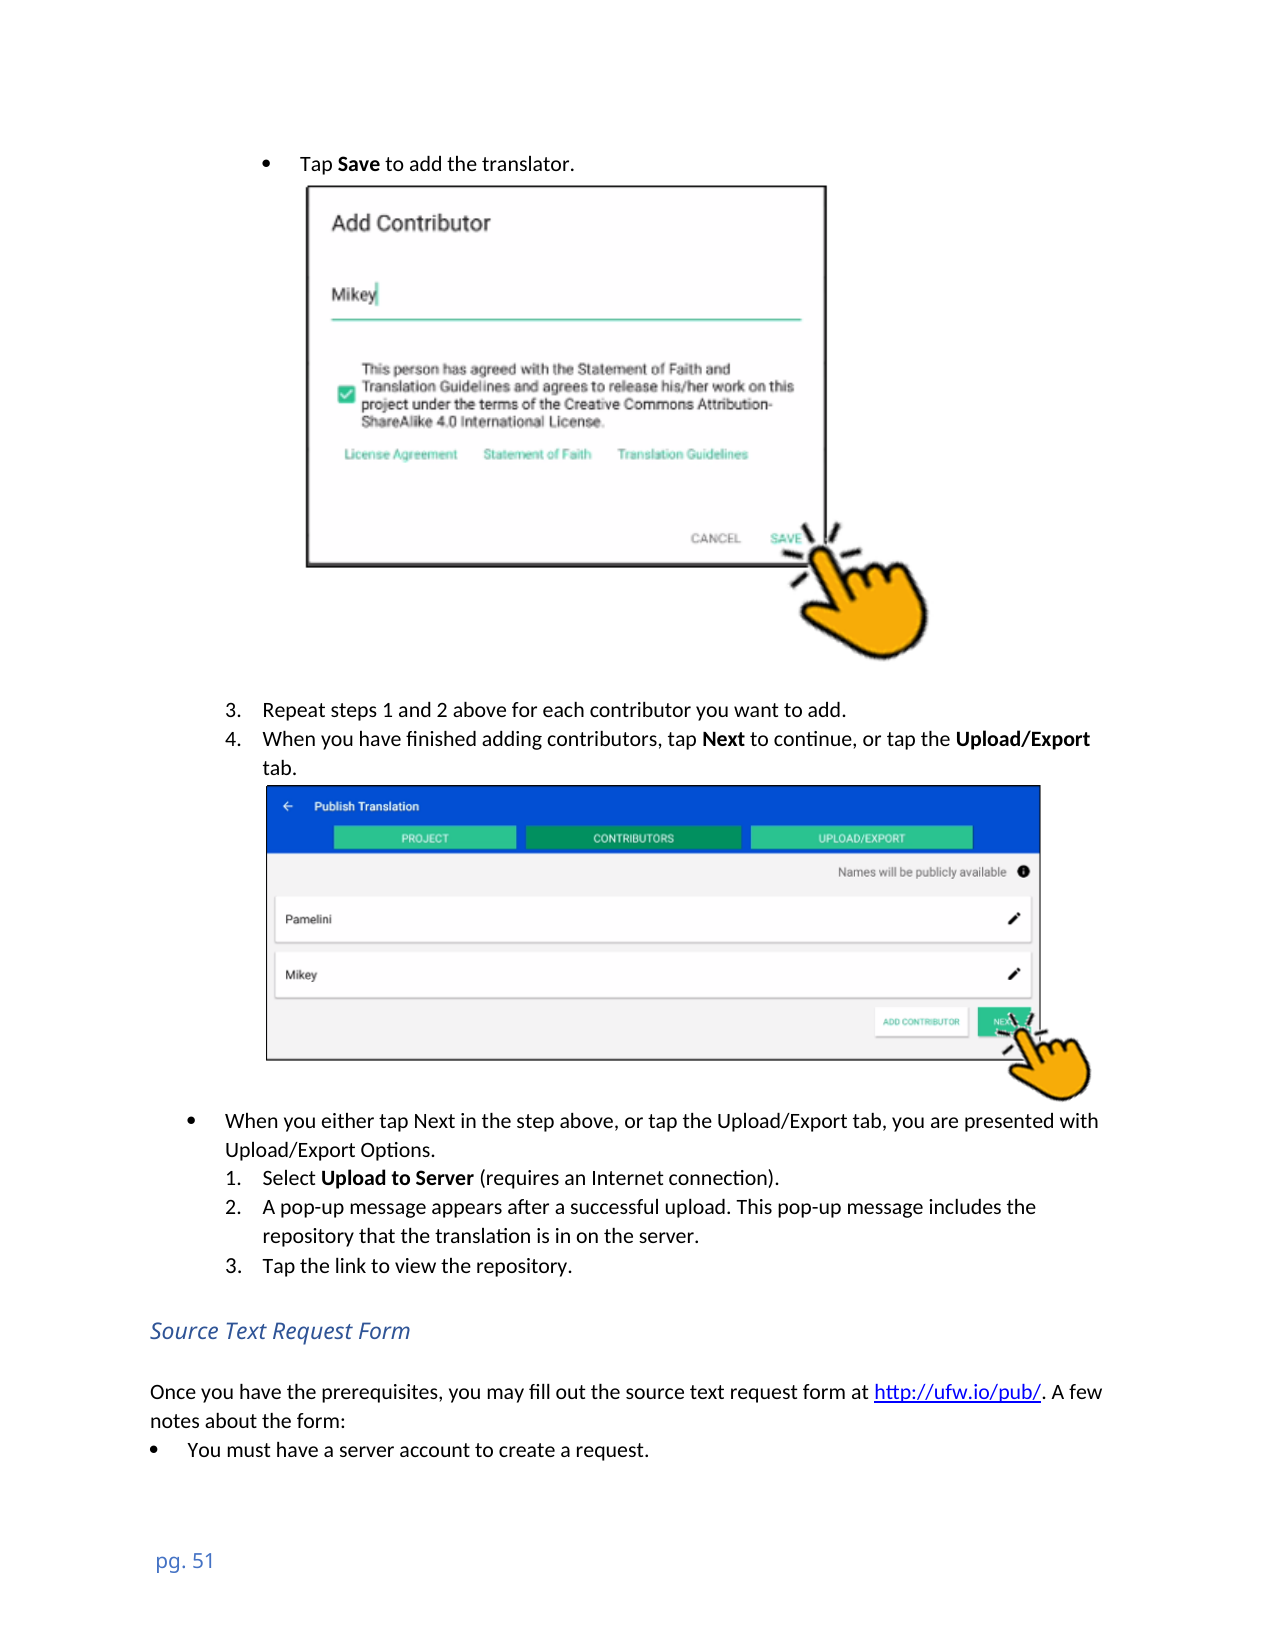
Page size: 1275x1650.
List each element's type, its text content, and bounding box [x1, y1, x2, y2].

list Repeat steps 1 and 2 above for each contributor you want to add. [225, 696, 1125, 723]
picture [262, 782, 1096, 1105]
list When you either tap Next in the step above, or tap the Upload/Export tab, you are presented with Upload/Export Options. [187, 1107, 1125, 1162]
list Select Upload to Server (requires an Internet connection). [225, 1164, 1125, 1191]
list Tap the link to view the repository. [225, 1251, 1125, 1309]
list A pop-up message appears after a successful upload. This pop-up message includes the repository that the translation is in on the server. [225, 1193, 1125, 1249]
subtitle Source Text Request Form [150, 1315, 1125, 1347]
text Once you have the prerequisites, you may fill out the source text request form at http://ufw.io/pub/. A few notes about the form: [150, 1378, 1125, 1434]
list You must have a server account to create a request. [150, 1436, 1125, 1462]
picture [300, 178, 935, 665]
